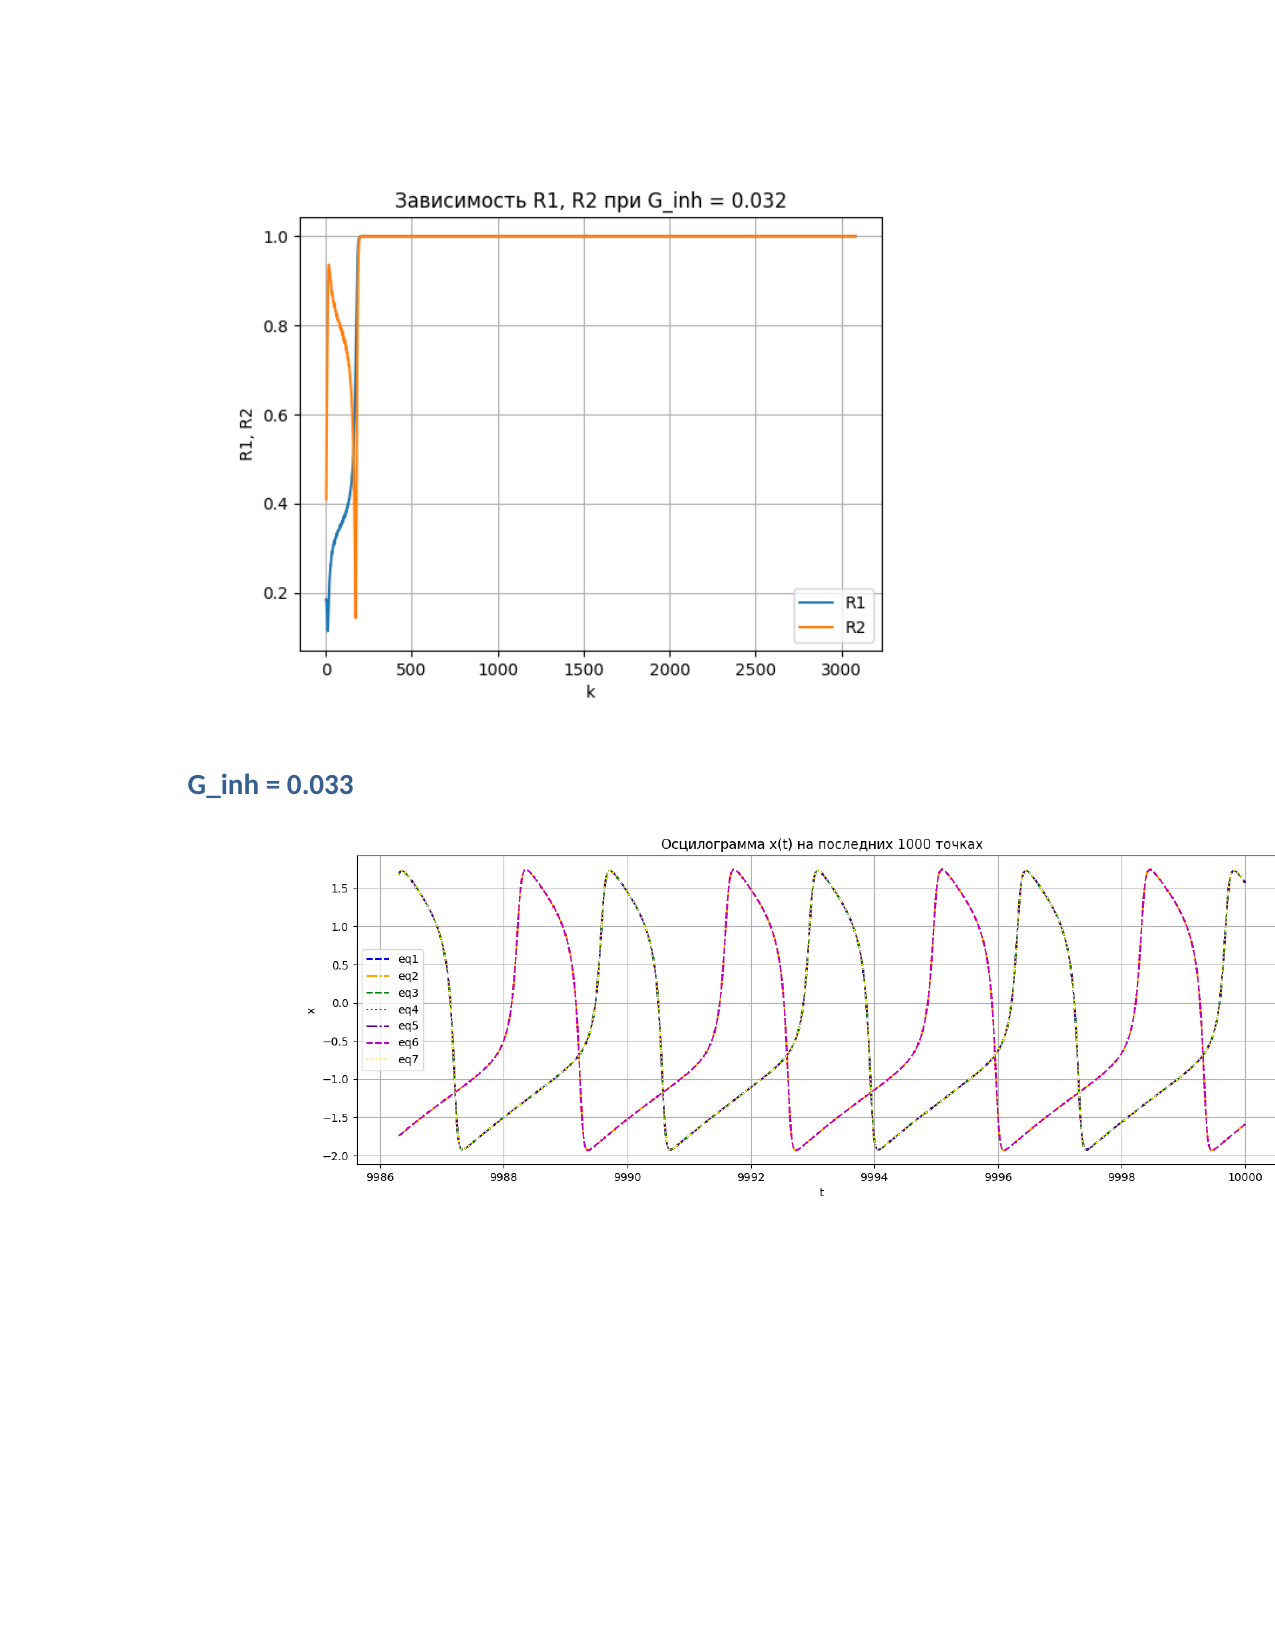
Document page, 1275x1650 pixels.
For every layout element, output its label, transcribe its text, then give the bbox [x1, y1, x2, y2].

picture [206, 150, 957, 713]
picture [206, 807, 1275, 1208]
subtitle G_inh = 0.033 [187, 766, 1087, 802]
